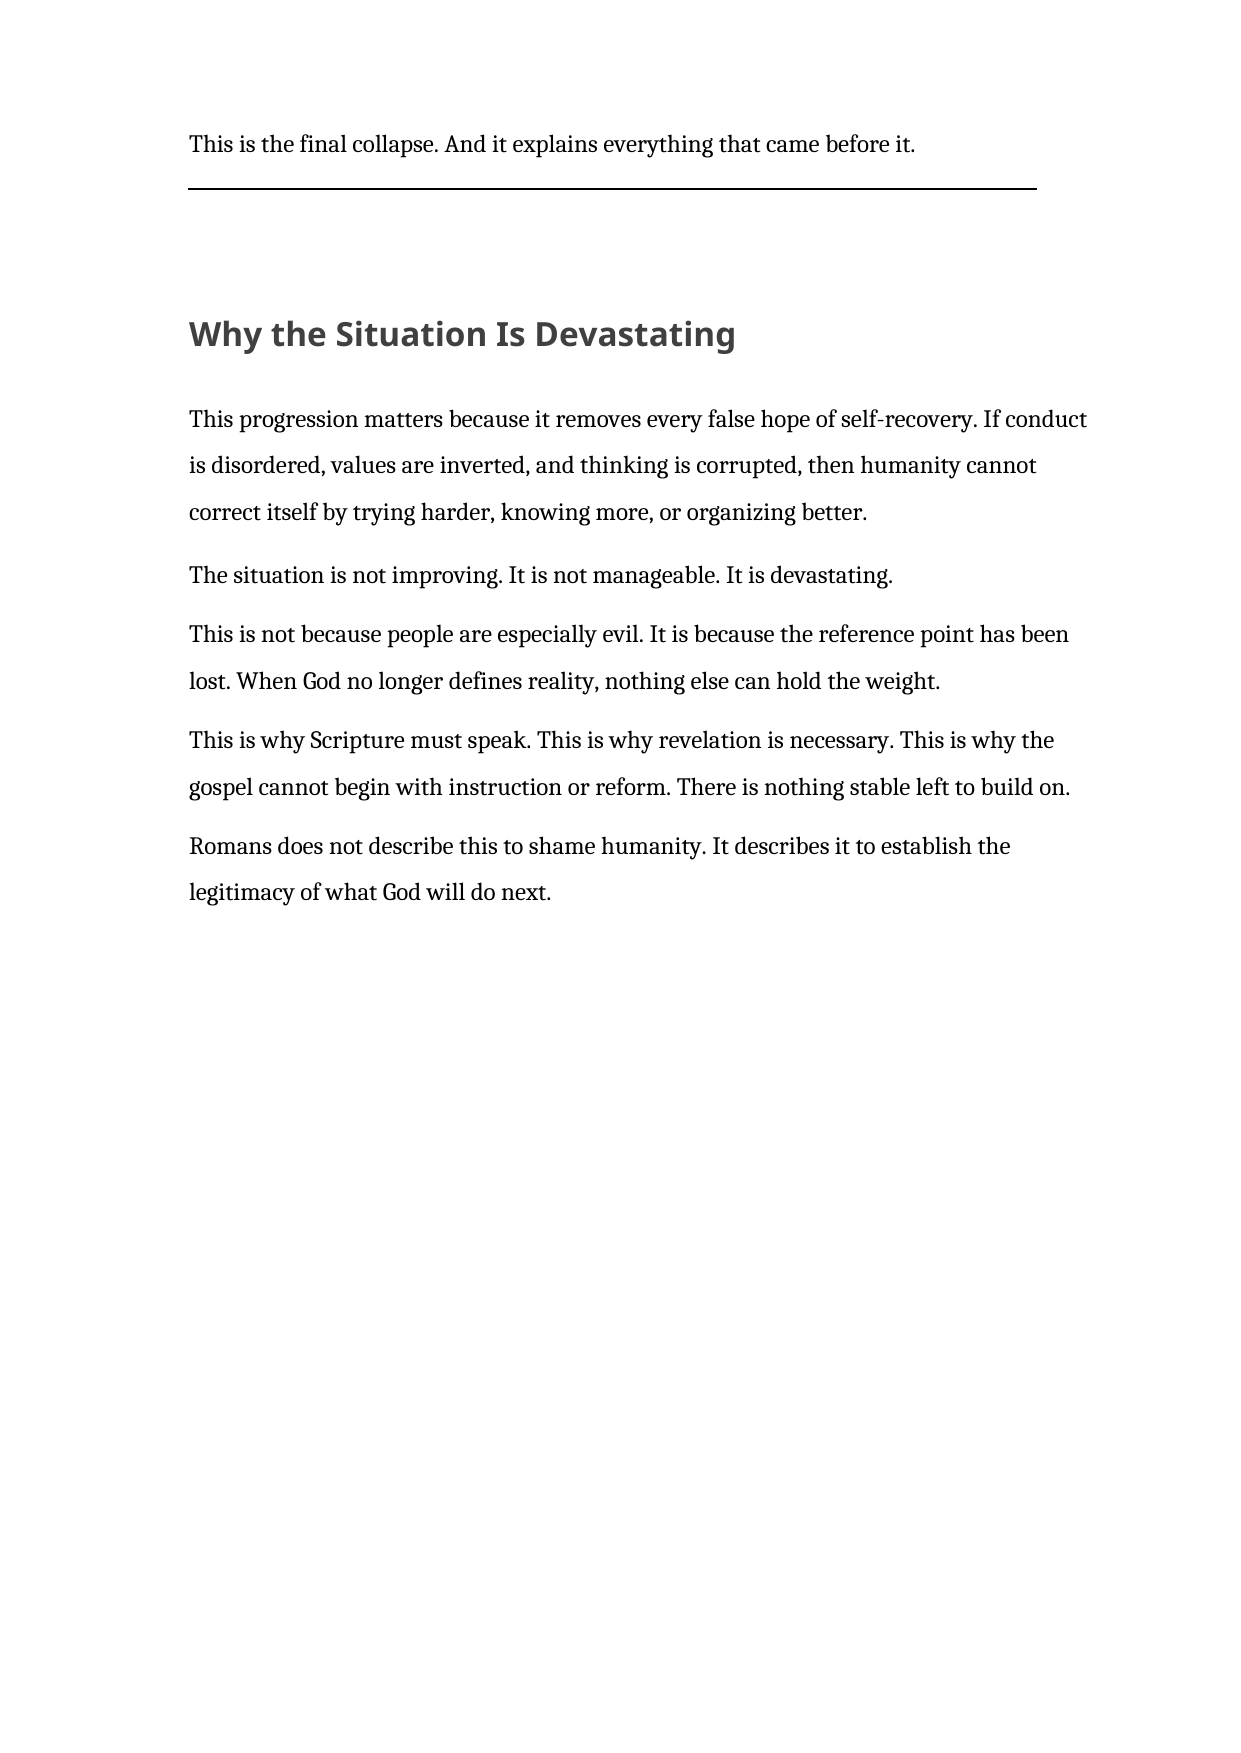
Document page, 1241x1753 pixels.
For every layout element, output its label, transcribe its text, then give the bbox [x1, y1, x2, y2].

text This progression matters because it removes every false hope of self-recovery. If conduct is disordered, values are inverted, and thinking is corrupted, then humanity cannot correct itself by trying harder, knowing more, or organizing better. [189, 405, 1098, 527]
text This is the final collapse. And it explains everything that came before it. [189, 130, 1098, 159]
text This is why Scripture must speak. This is why revelation is necessary. This is why the gospel cannot begin with instruction or reform. There is nothing stable left to build on. [189, 726, 1098, 801]
text Romans does not describe this to shame humanity. It describes it to establish the legitimacy of what God will do next. [189, 832, 1098, 907]
text This is not because people are especially evil. It is because the reference point has been lost. When God no longer defines reality, nothing else can hold the weight. [189, 620, 1098, 696]
text The situation is not improving. It is not manageable. It is devastating. [189, 561, 1098, 590]
subtitle Why the Situation Is Devastating [189, 311, 1098, 356]
